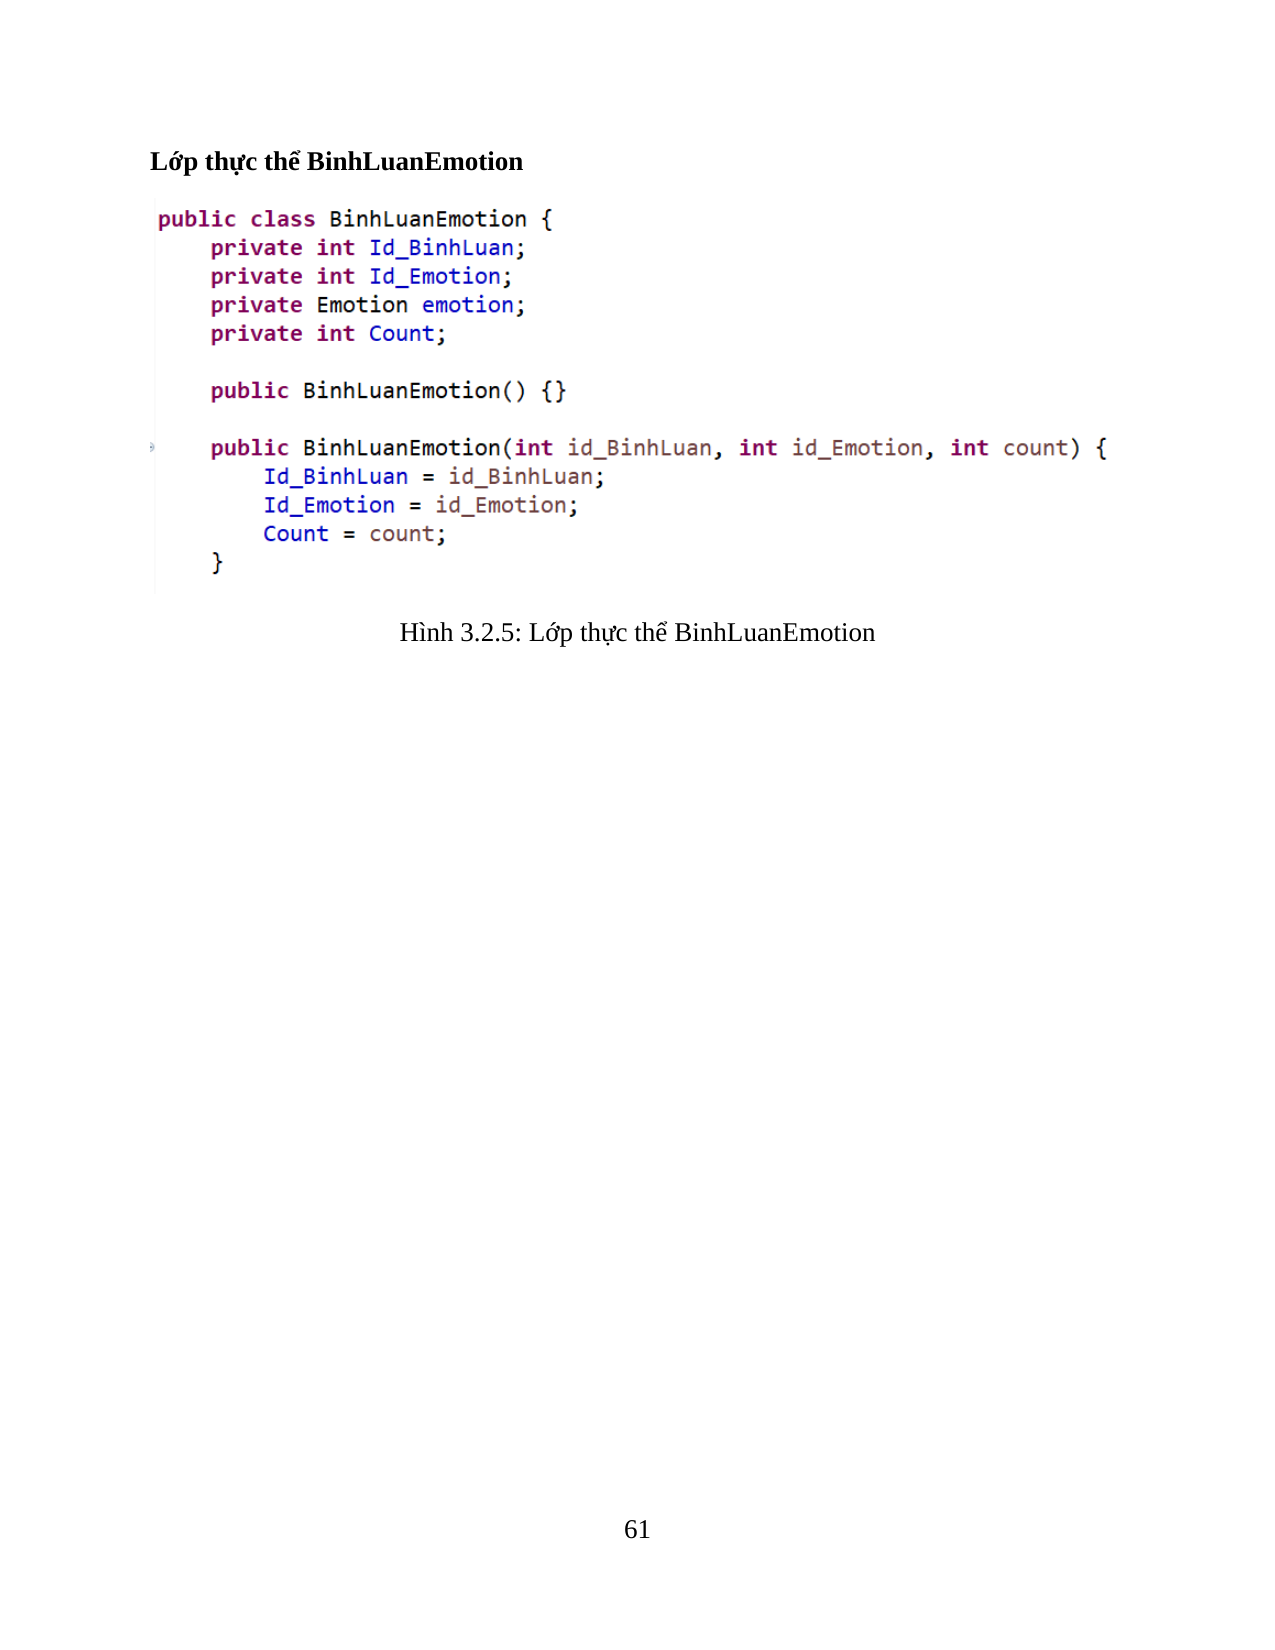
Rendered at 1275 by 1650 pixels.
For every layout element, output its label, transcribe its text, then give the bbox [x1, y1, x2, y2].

text Lớp thực thể BinhLuanEmotion [150, 145, 1125, 177]
text Hình 3.2.5: Lớp thực thể BinhLuanEmotion [150, 616, 1125, 647]
picture [150, 198, 1125, 594]
